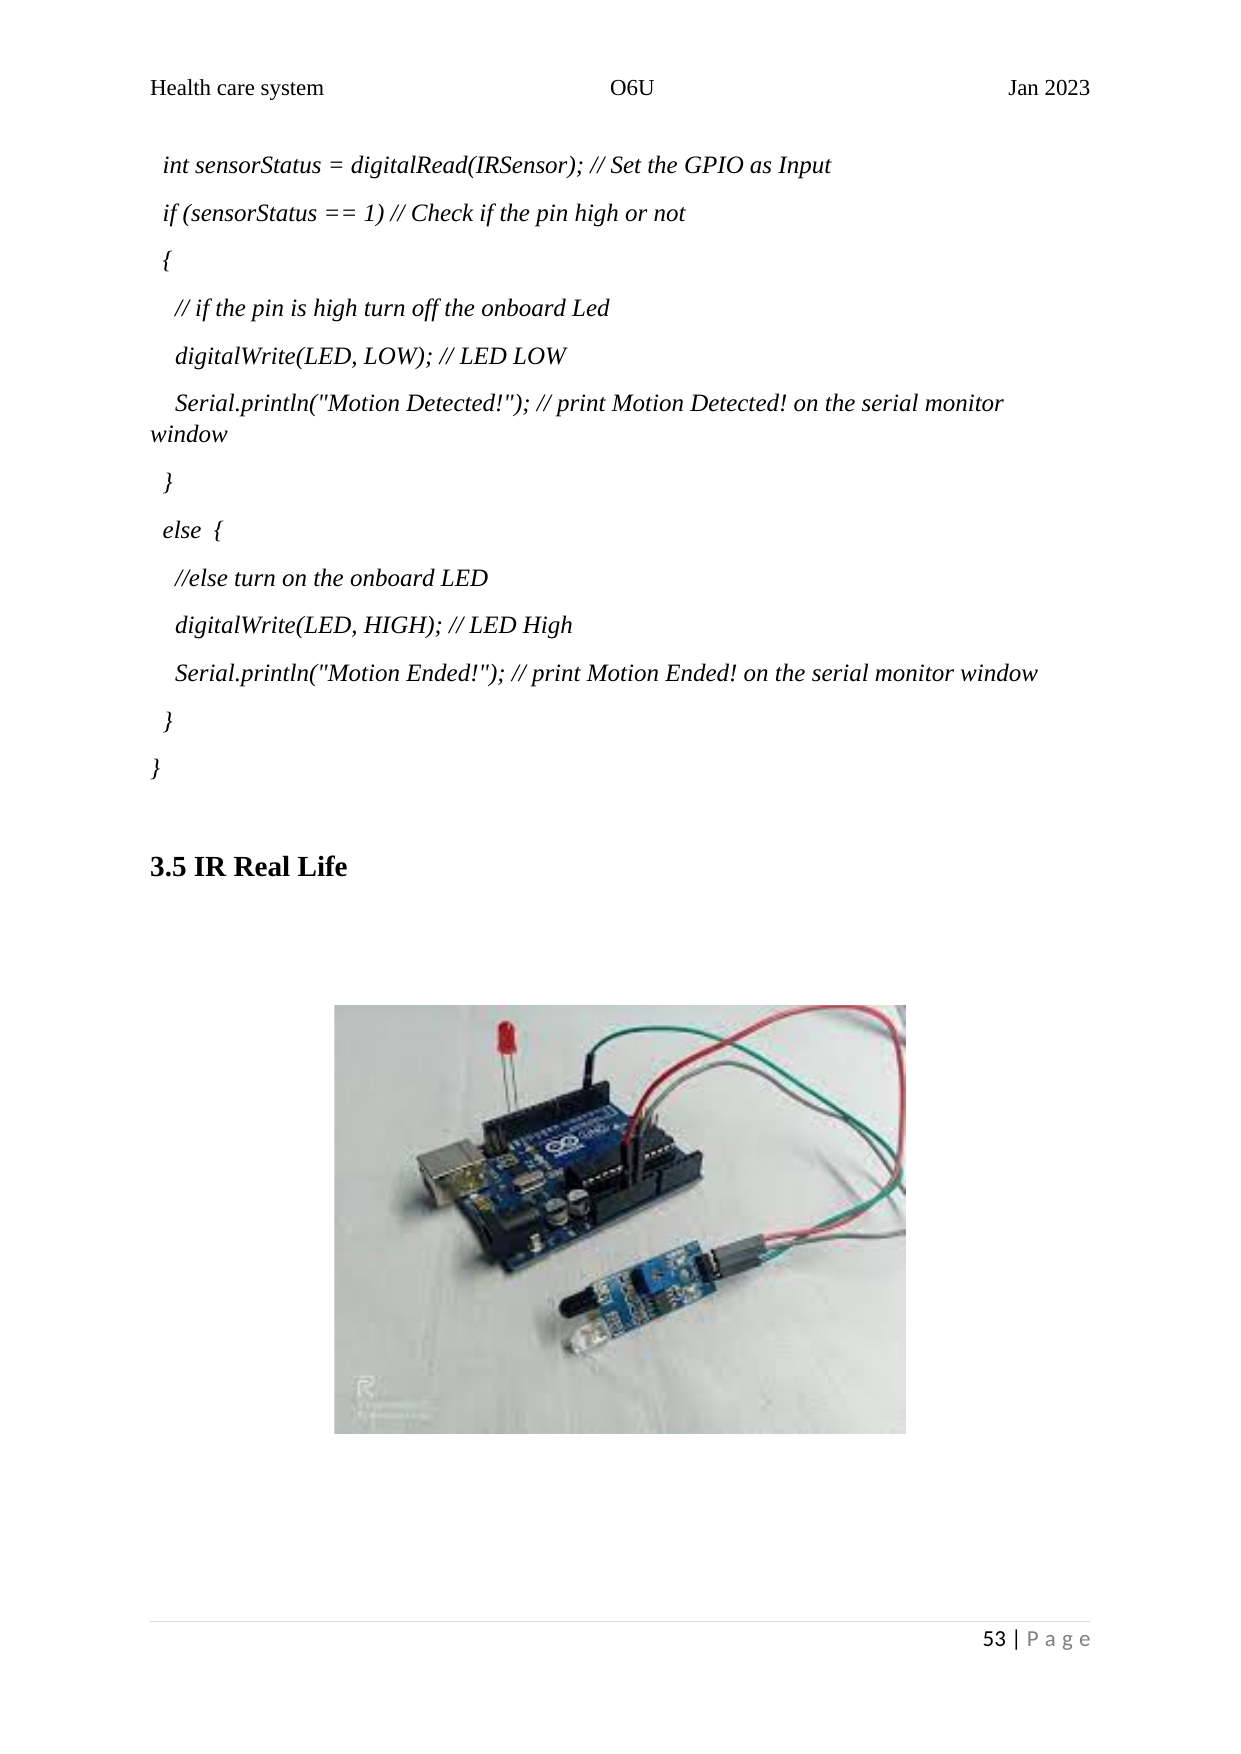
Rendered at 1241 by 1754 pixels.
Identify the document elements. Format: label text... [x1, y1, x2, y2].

text int sensorStatus = digitalRead(IRSensor); // Set the GPIO as Input [150, 150, 1090, 179]
text else { [150, 515, 1090, 544]
text } [150, 706, 1090, 734]
text } [150, 753, 1090, 782]
text Serial.println("Motion Ended!"); // print Motion Ended! on the serial monitor window [150, 658, 1090, 687]
text digitalWrite(LED, HIGH); // LED High [150, 610, 1090, 639]
text //else turn on the onboard LED [150, 563, 1090, 591]
text Serial.println("Motion Detected!"); // print Motion Detected! on the serial monitor window [150, 388, 1090, 448]
picture [334, 1005, 906, 1434]
text if (sensorStatus == 1) // Check if the pin high or not [150, 198, 1090, 226]
text // if the pin is high turn off the onboard Led [150, 293, 1090, 322]
text } [150, 467, 1090, 496]
text { [150, 245, 1090, 274]
text digitalWrite(LED, LOW); // LED LOW [150, 341, 1090, 369]
text 3.5 IR Real Life [150, 849, 1090, 882]
